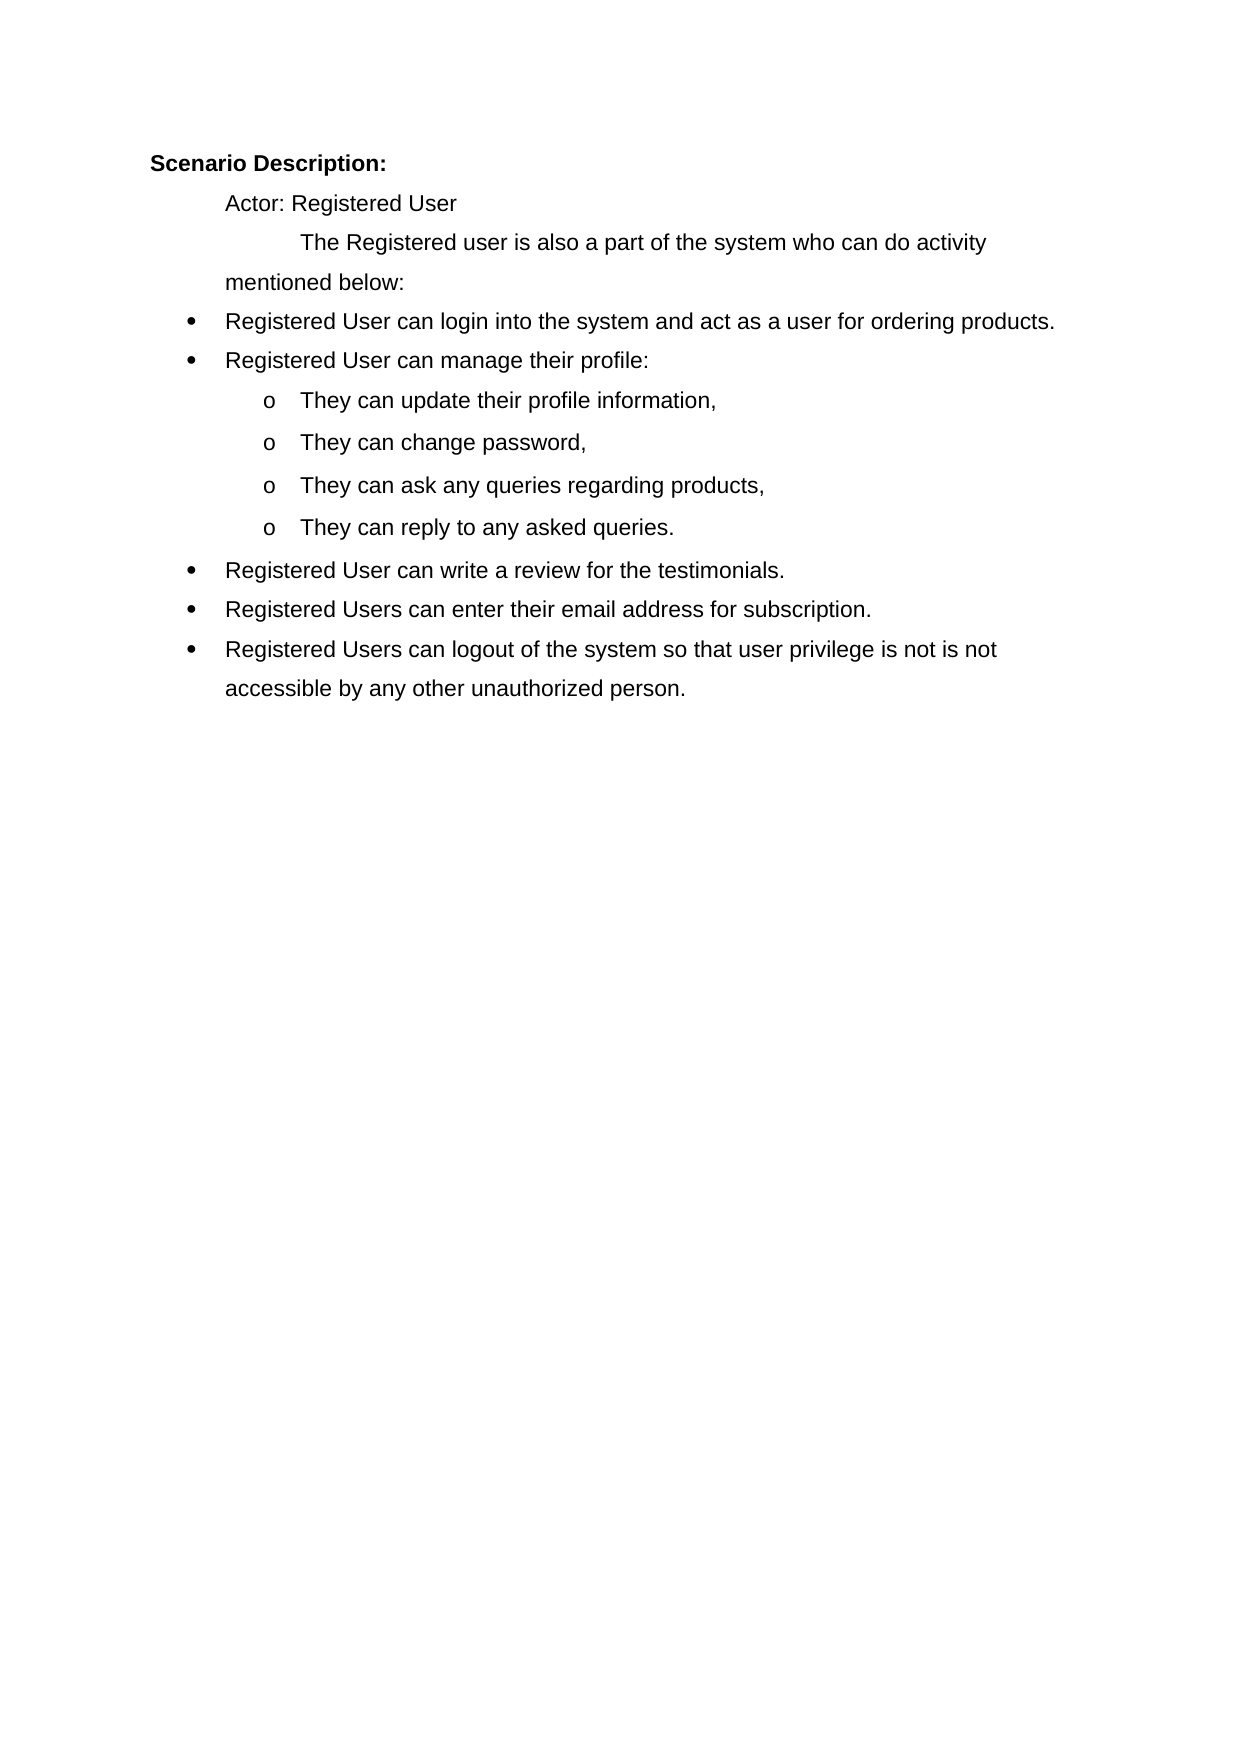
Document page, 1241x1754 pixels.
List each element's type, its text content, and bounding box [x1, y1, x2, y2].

list They can ask any queries regarding products, [262, 472, 1090, 500]
list Actor: Registered User [150, 189, 1090, 216]
list Registered User can manage their profile: [187, 347, 1090, 374]
list Registered User can write a review for the testimonials. [187, 557, 1090, 583]
list They can update their profile information, [262, 387, 1090, 415]
list Scenario Description: [150, 150, 1090, 176]
list Registered User can login into the system and act as a user for ordering products. [187, 308, 1090, 334]
list Registered Users can enter their email address for subscription. [187, 596, 1090, 623]
list They can reply to any asked queries. [262, 514, 1090, 543]
list They can change password, [262, 429, 1090, 458]
list The Registered user is also a part of the system who can do activity mentioned below: [225, 229, 1090, 295]
list Registered Users can logout of the system so that user privilege is not is not accessible by any other unauthorized person. [187, 636, 1090, 702]
